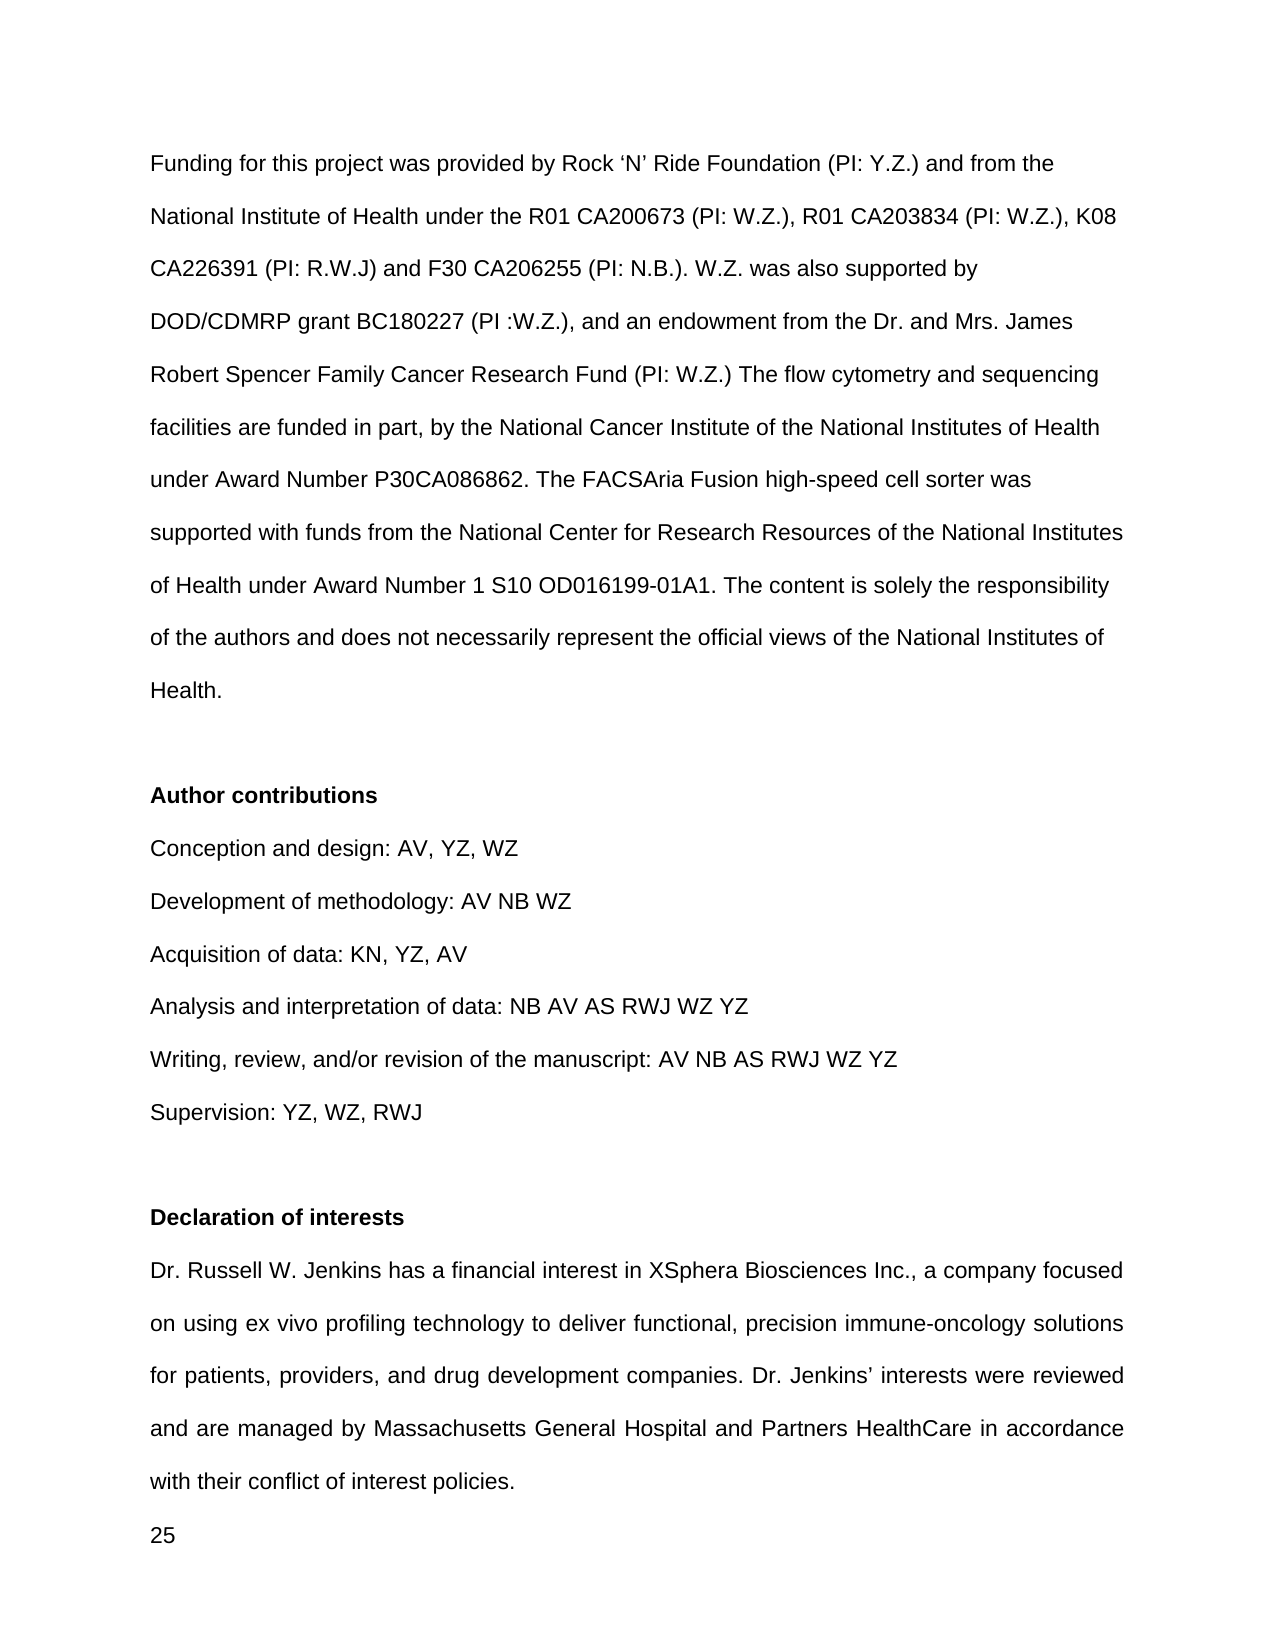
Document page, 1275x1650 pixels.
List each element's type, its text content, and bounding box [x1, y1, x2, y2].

text Author contributions [150, 782, 1125, 809]
text Dr. Russell W. Jenkins has a financial interest in XSphera Biosciences Inc., a company focused on using ex vivo profiling technology to deliver functional, precision immune-oncology solutions for patients, providers, and drug development companies. Dr. Jenkins’ interests were reviewed and are managed by Massachusetts General Hospital and Partners HealthCare in accordance with their conflict of interest policies. [150, 1257, 1125, 1494]
text Writing, review, and/or revision of the manuscript: AV NB AS RWJ WZ YZ [150, 1046, 1125, 1072]
text Development of methodology: AV NB WZ [150, 888, 1125, 914]
text Declaration of interests [150, 1204, 1125, 1231]
text Acquisition of data: KN, YZ, AV [150, 941, 1125, 967]
text Funding for this project was provided by Rock ‘N’ Ride Foundation (PI: Y.Z.) and from the National Institute of Health under the R01 CA200673 (PI: W.Z.), R01 CA203834 (PI: W.Z.), K08 CA226391 (PI: R.W.J) and F30 CA206255 (PI: N.B.). W.Z. was also supported by DOD/CDMRP grant BC180227 (PI :W.Z.), and an endowment from the Dr. and Mrs. James Robert Spencer Family Cancer Research Fund (PI: W.Z.) The flow cytometry and sequencing facilities are funded in part, by the National Cancer Institute of the National Institutes of Health under Award Number P30CA086862. The FACSAria Fusion high-speed cell sorter was supported with funds from the National Center for Research Resources of the National Institutes of Health under Award Number 1 S10 OD016199-01A1. The content is solely the responsibility of the authors and does not necessarily represent the official views of the National Institutes of Health. [150, 150, 1125, 703]
text Analysis and interpretation of data: NB AV AS RWJ WZ YZ [150, 993, 1125, 1020]
text Conception and design: AV, YZ, WZ [150, 835, 1125, 862]
text Supervision: YZ, WZ, RWJ [150, 1099, 1125, 1125]
